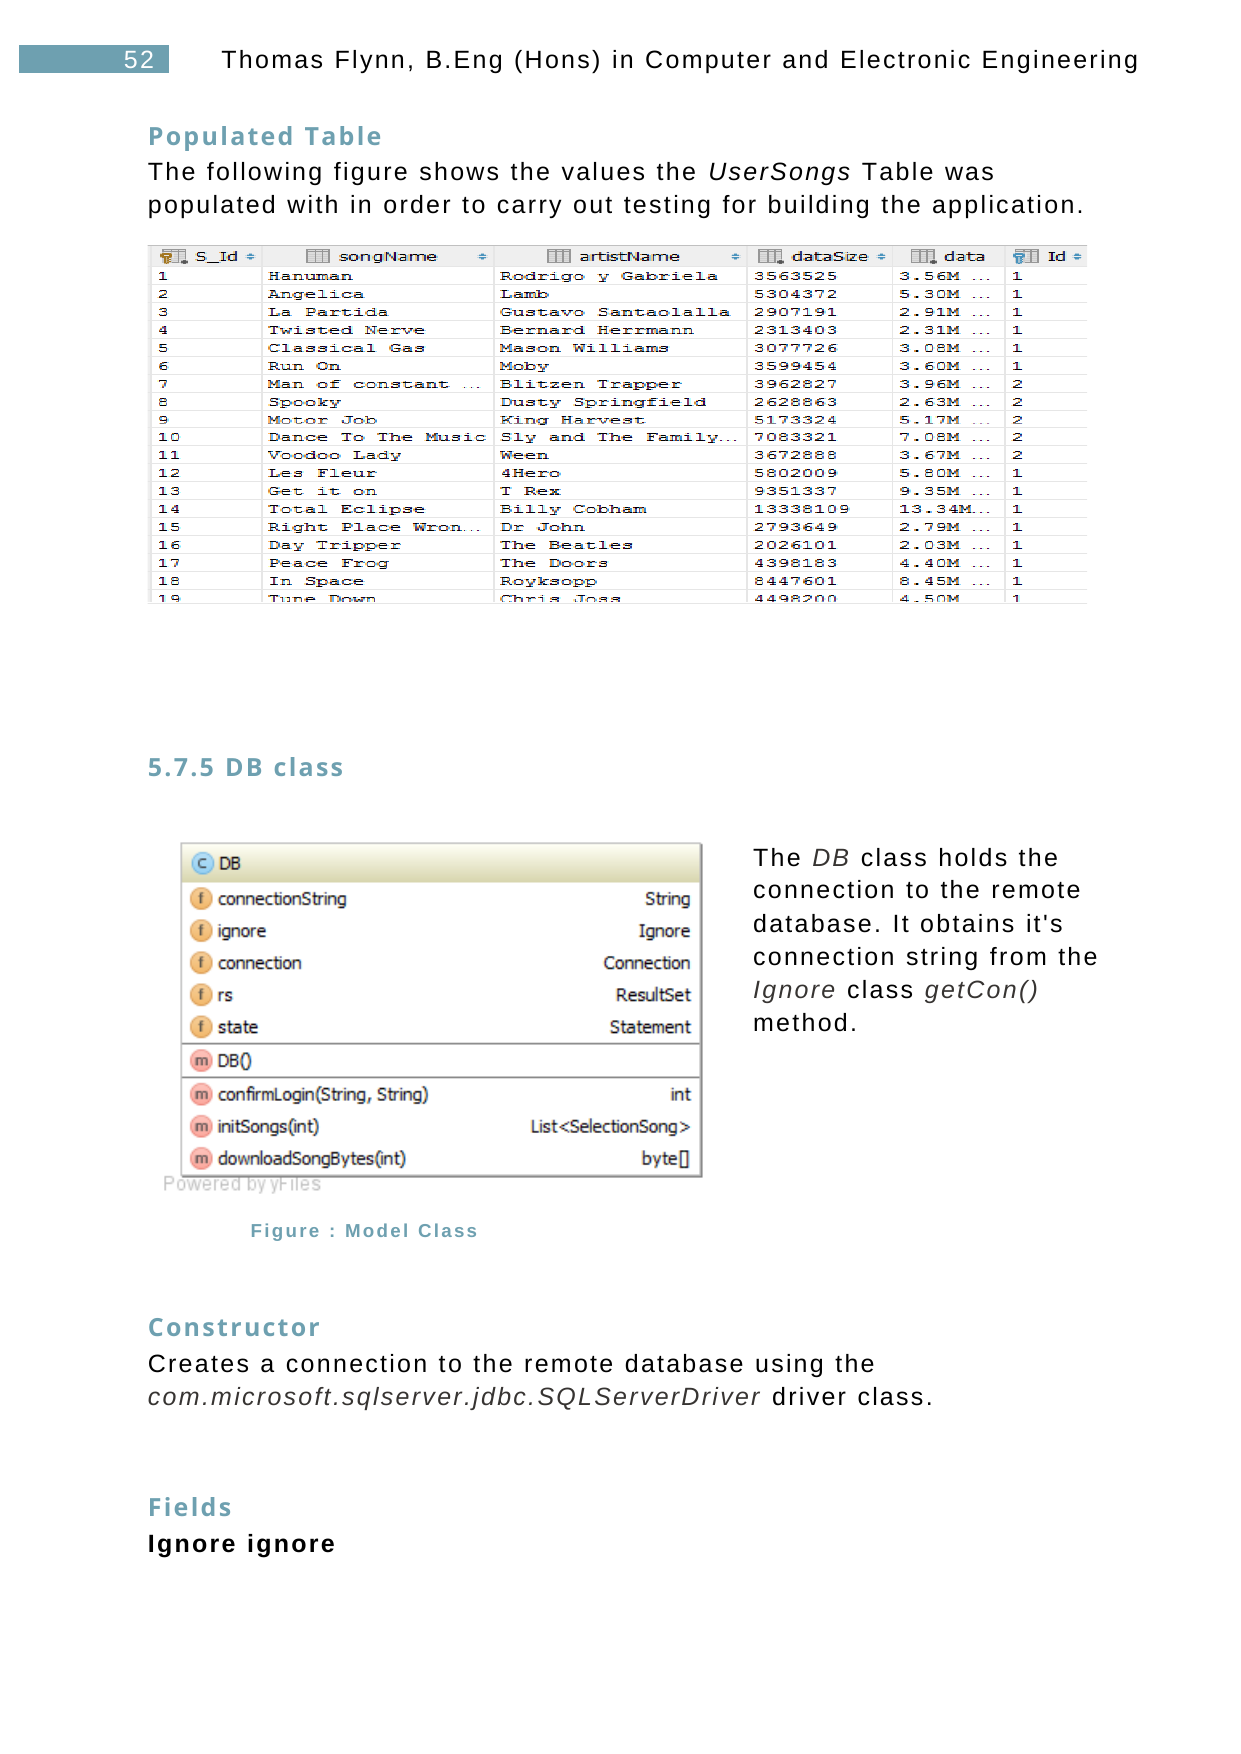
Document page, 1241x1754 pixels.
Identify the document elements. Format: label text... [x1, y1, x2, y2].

picture [147, 244, 1088, 604]
subtitle Fields [148, 1490, 1122, 1524]
subtitle Populated Table [148, 118, 1122, 152]
text Creates a connection to the remote database using the com.microsoft.sqlserver.jdbc.SQLServerDriver driver class. [148, 1349, 1122, 1411]
subtitle Constructor [148, 1310, 1122, 1344]
text The following figure shows the values the UserSongs Table was populated with in order to carry out testing for building the application. [148, 157, 1122, 219]
subtitle 5.7.5 DB class [148, 749, 1122, 783]
text The DB class holds the connection to the remote database. It obtains it's connection string from the Ignore class getCon() method. [735, 842, 1122, 1036]
picture [147, 810, 735, 1210]
text Ignore ignore [148, 1529, 1122, 1558]
